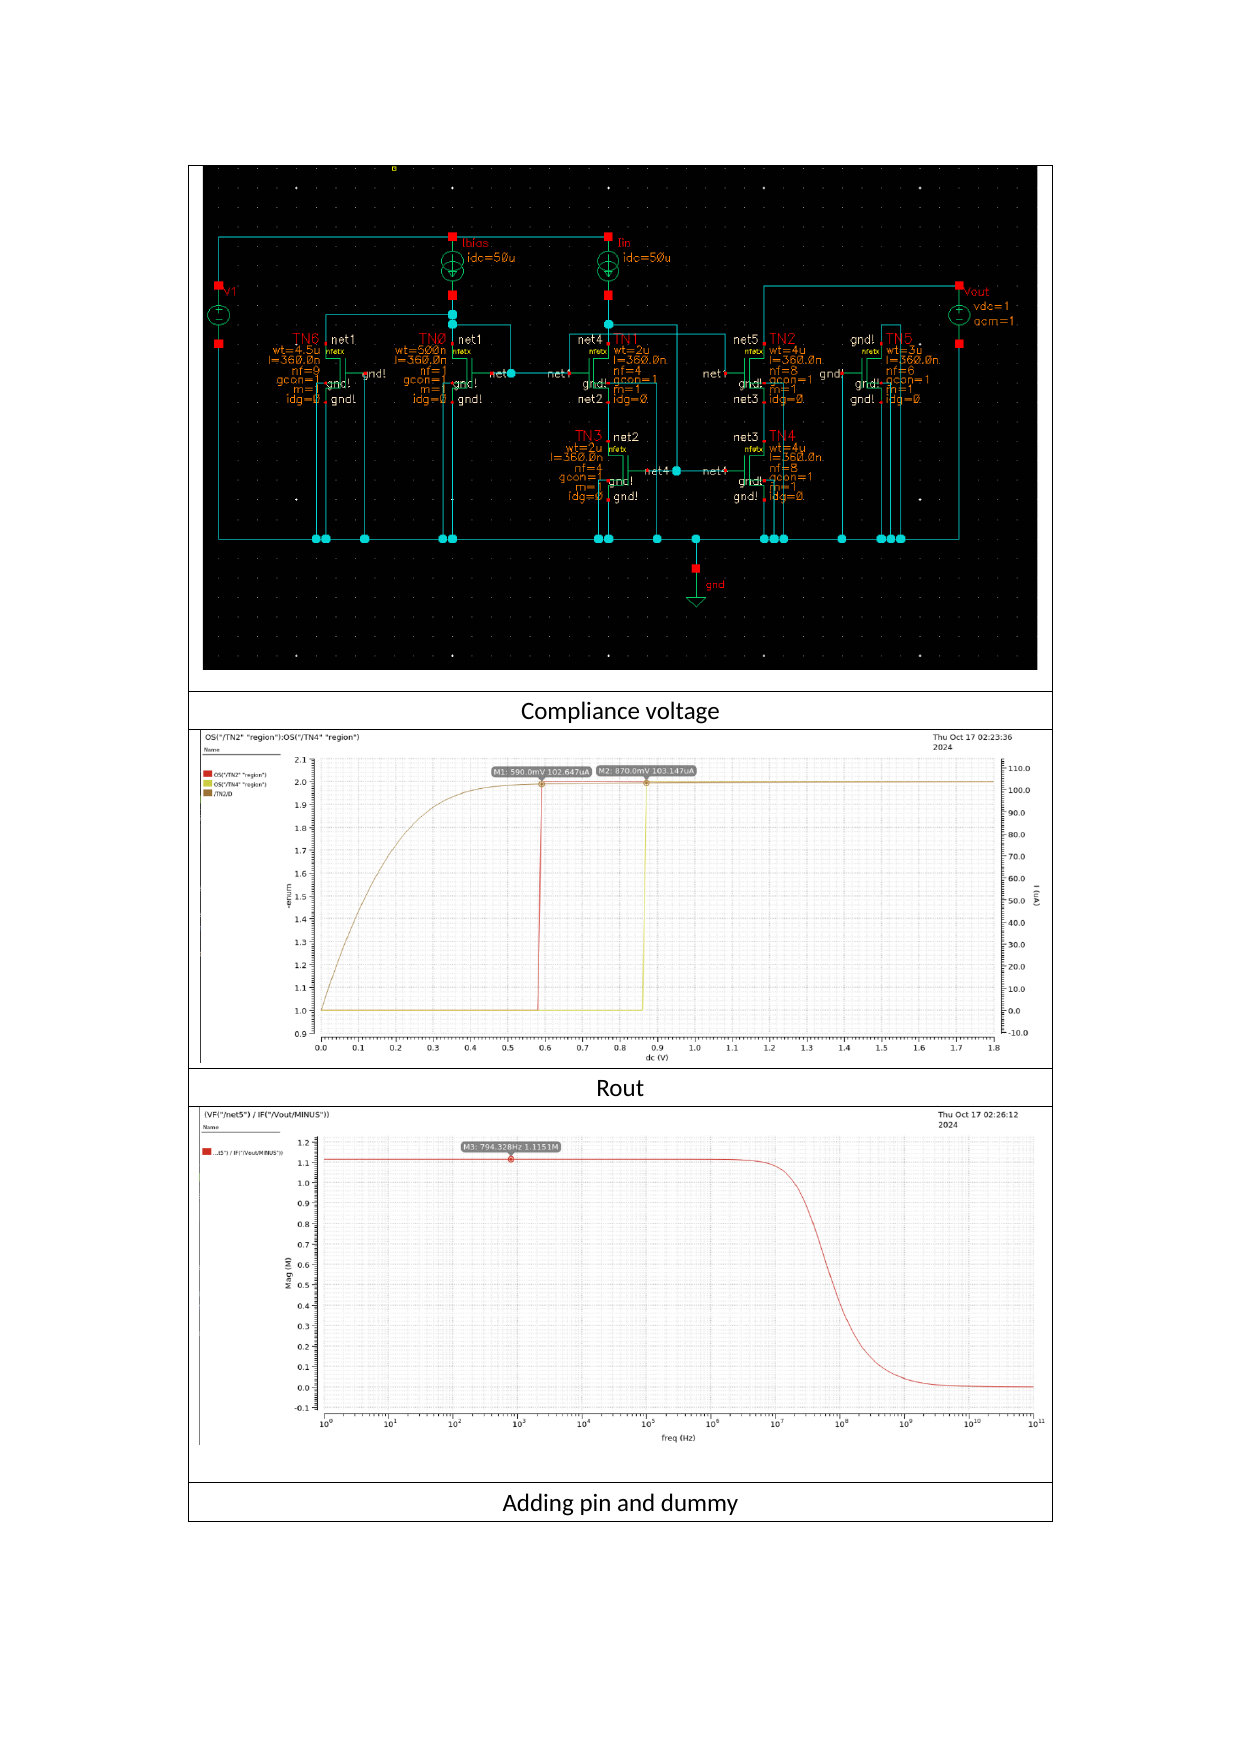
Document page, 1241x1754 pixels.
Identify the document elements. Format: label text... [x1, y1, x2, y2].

table_cell [189, 166, 1052, 691]
picture [200, 730, 1040, 1063]
table_cell Rout [189, 1069, 1052, 1106]
table_cell [189, 730, 1052, 1068]
table_cell Compliance voltage [189, 692, 1052, 729]
picture [199, 1107, 1046, 1445]
table_cell Adding pin and dummy [189, 1483, 1052, 1521]
table_cell [189, 1107, 1052, 1482]
picture [202, 165, 1038, 670]
